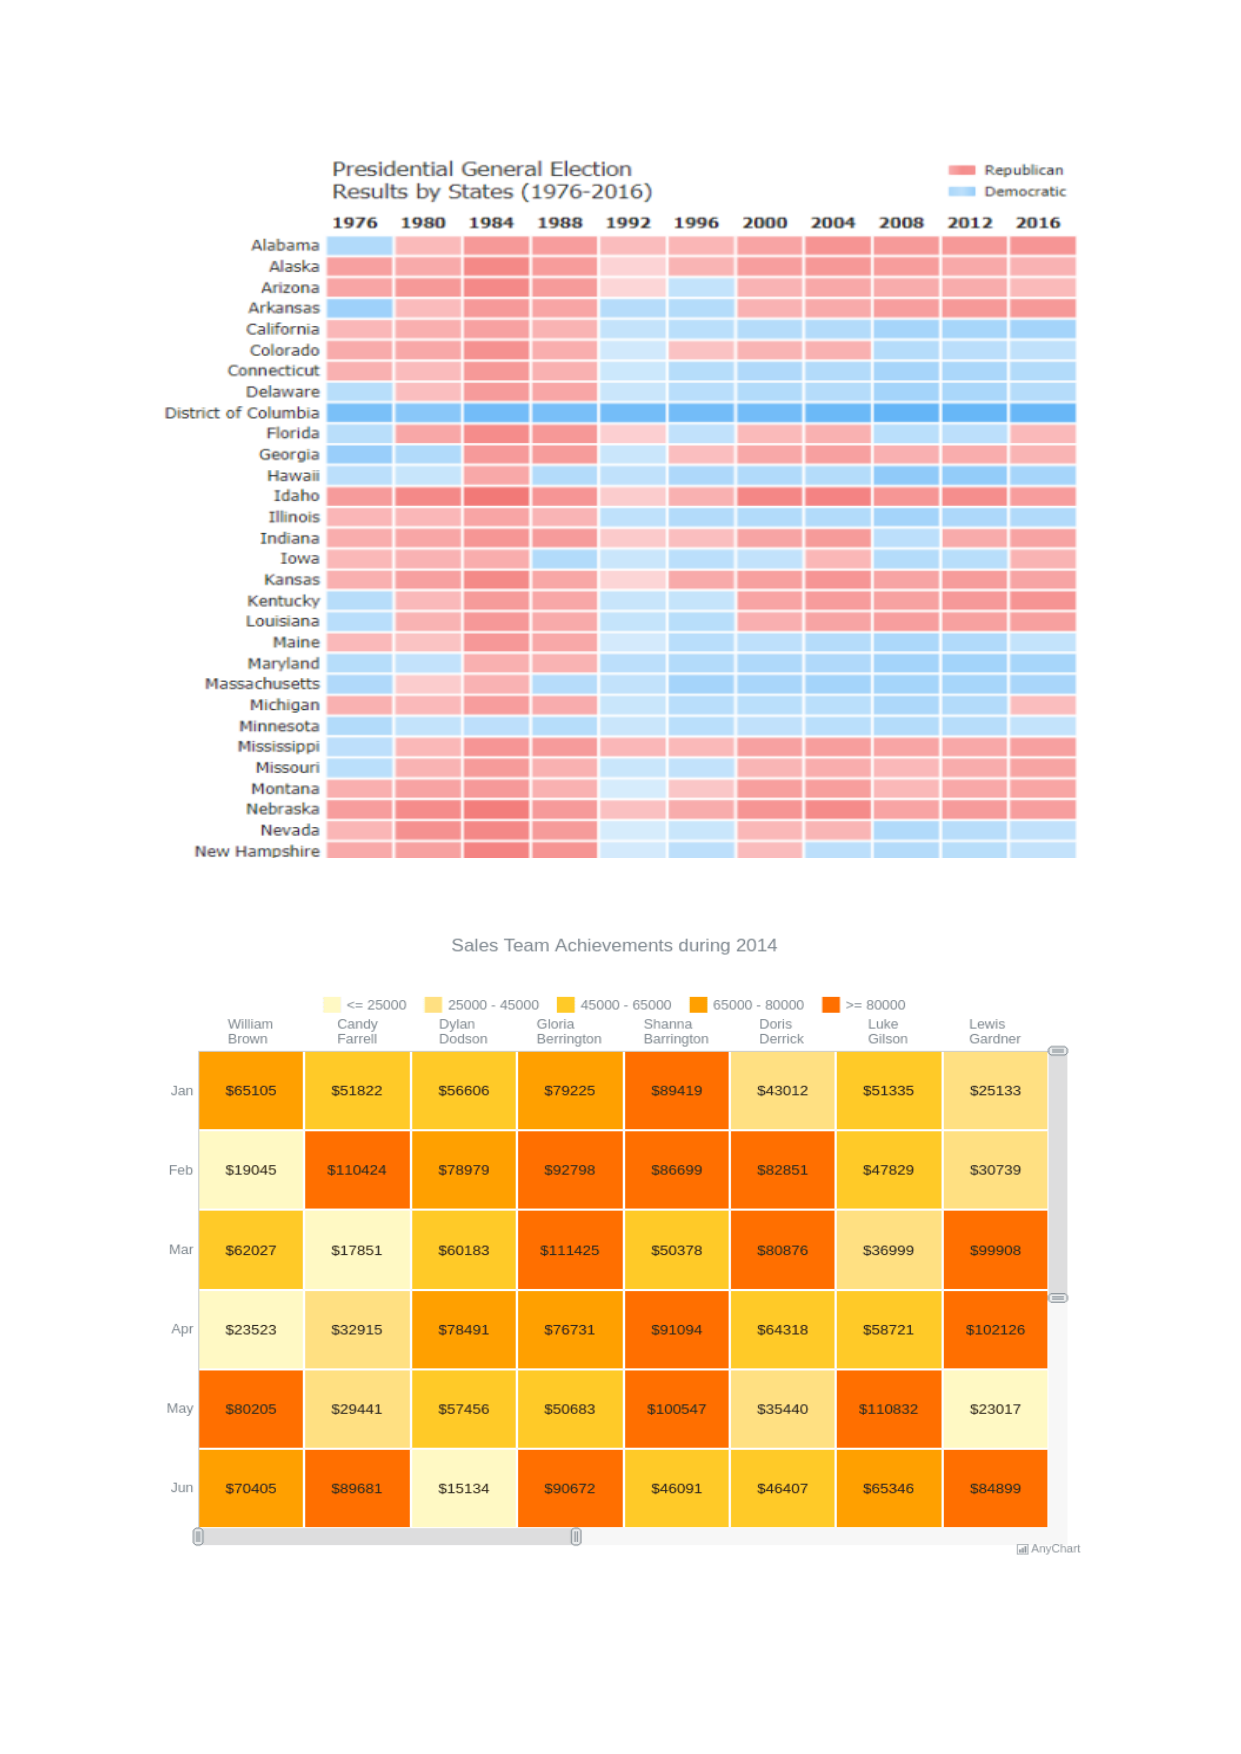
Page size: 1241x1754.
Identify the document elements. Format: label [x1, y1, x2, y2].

picture [150, 150, 1090, 858]
picture [150, 926, 1090, 1561]
